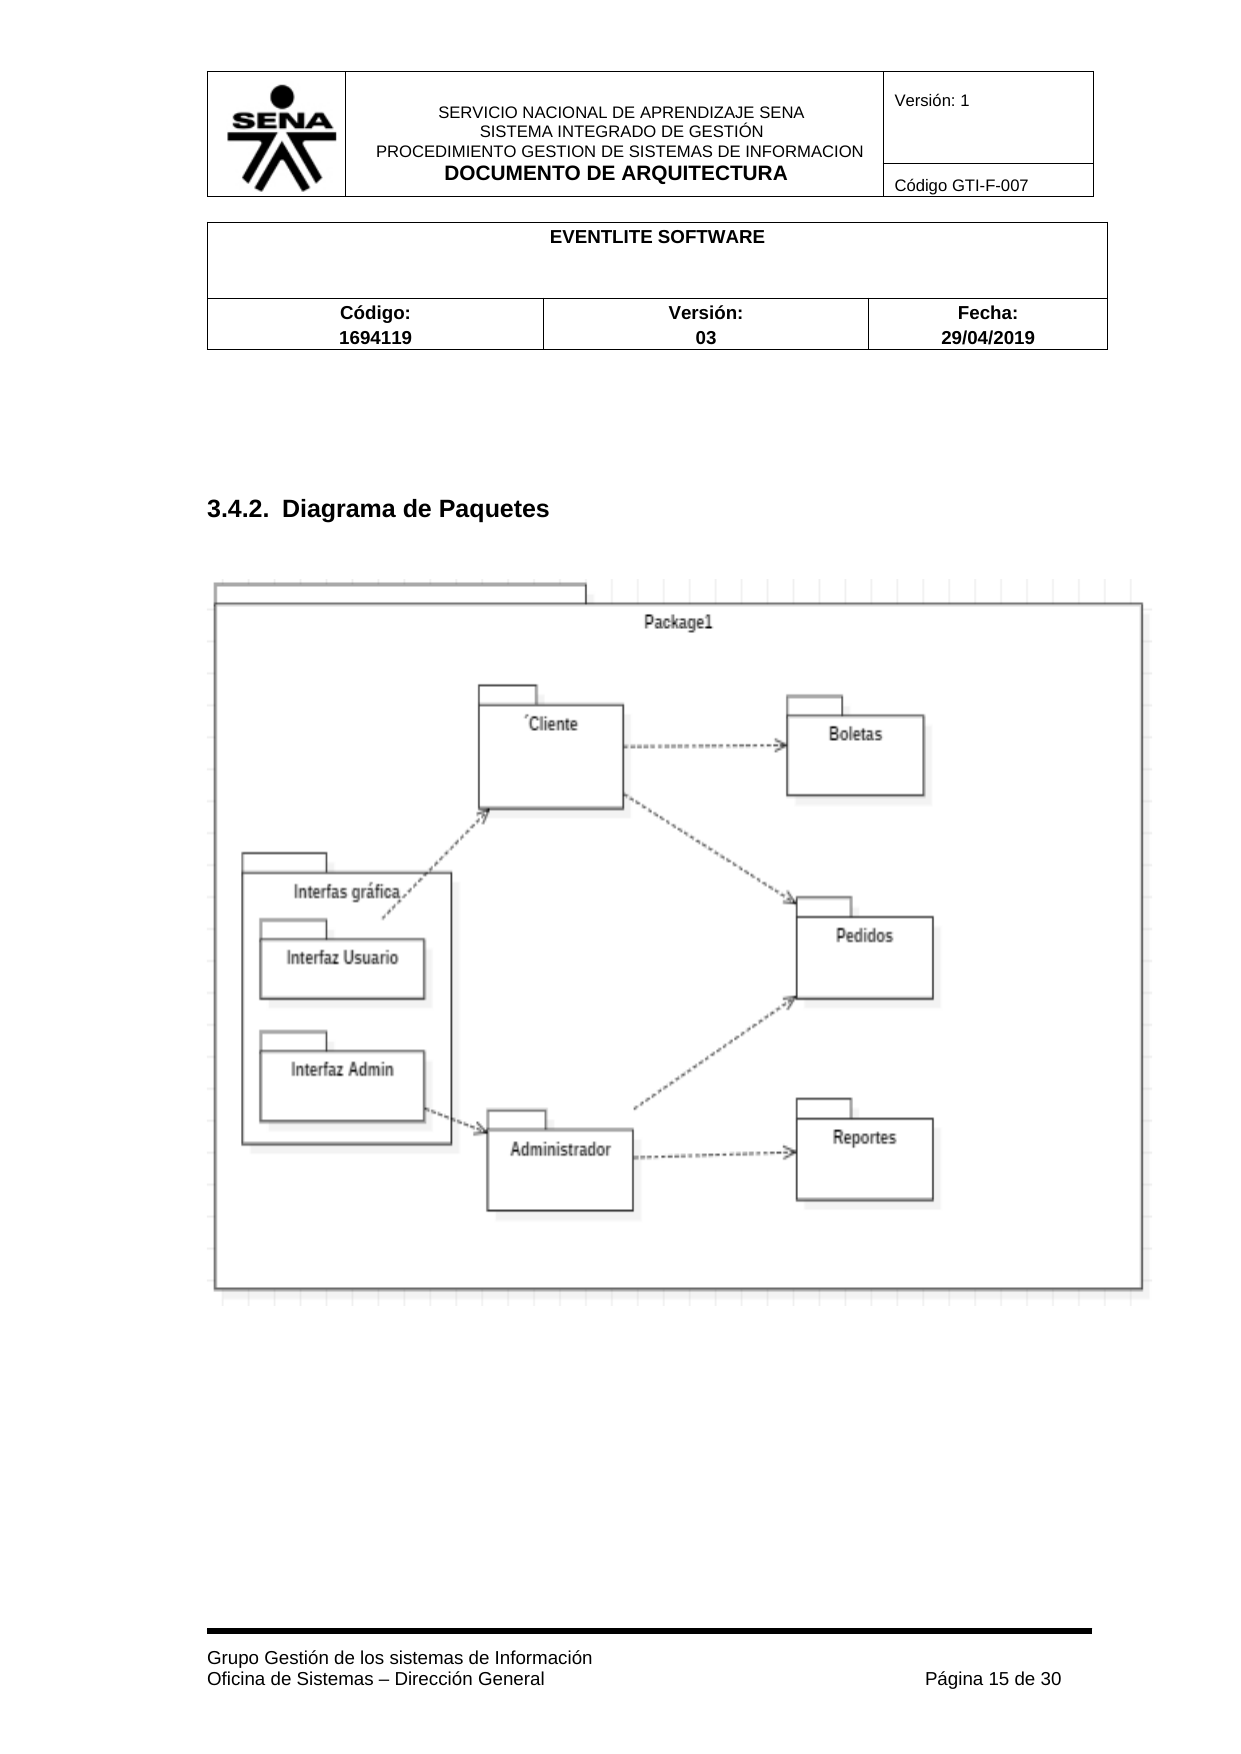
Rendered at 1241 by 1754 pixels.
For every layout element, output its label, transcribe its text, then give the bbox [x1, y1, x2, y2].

subtitle Diagrama de Paquetes [207, 493, 1092, 522]
picture [206, 579, 1153, 1306]
picture [225, 81, 339, 196]
